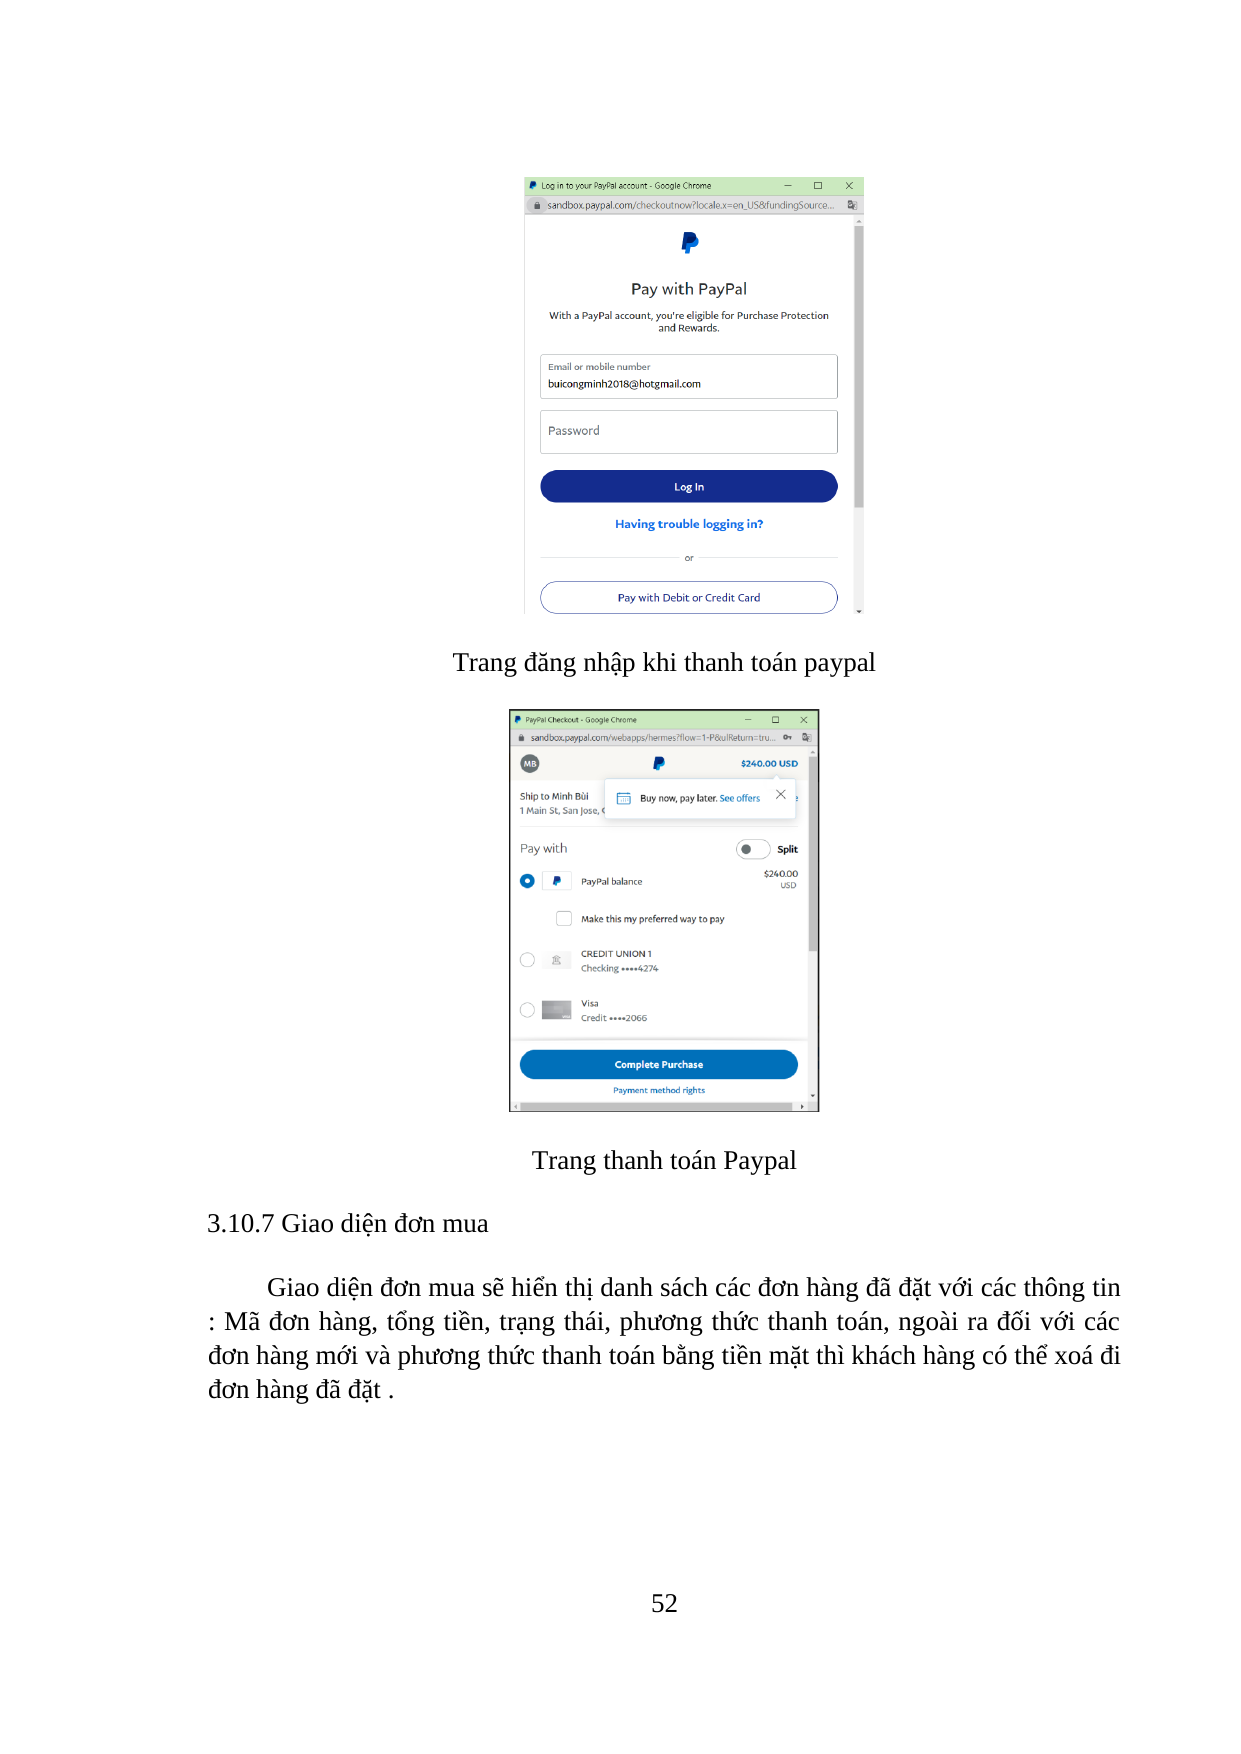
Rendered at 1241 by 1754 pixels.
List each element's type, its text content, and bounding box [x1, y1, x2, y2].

picture [509, 709, 820, 1112]
picture [524, 177, 864, 614]
text 3.10.7 Giao diện đơn mua [207, 1207, 1122, 1239]
text Trang thanh toán Paypal [207, 1144, 1122, 1175]
text Trang đăng nhập khi thanh toán paypal [207, 646, 1122, 677]
text Giao diện đơn mua sẽ hiển thị danh sách các đơn hàng đã đặt với các thông tin : Mã đơn hàng, tổng tiền, trạng thái, phương thức thanh toán, ngoài ra đối với các đơn hàng mới và phương thức thanh toán bằng tiền mặt thì khách hàng có thể xoá đi đơn hàng đã đặt . [208, 1271, 1122, 1404]
